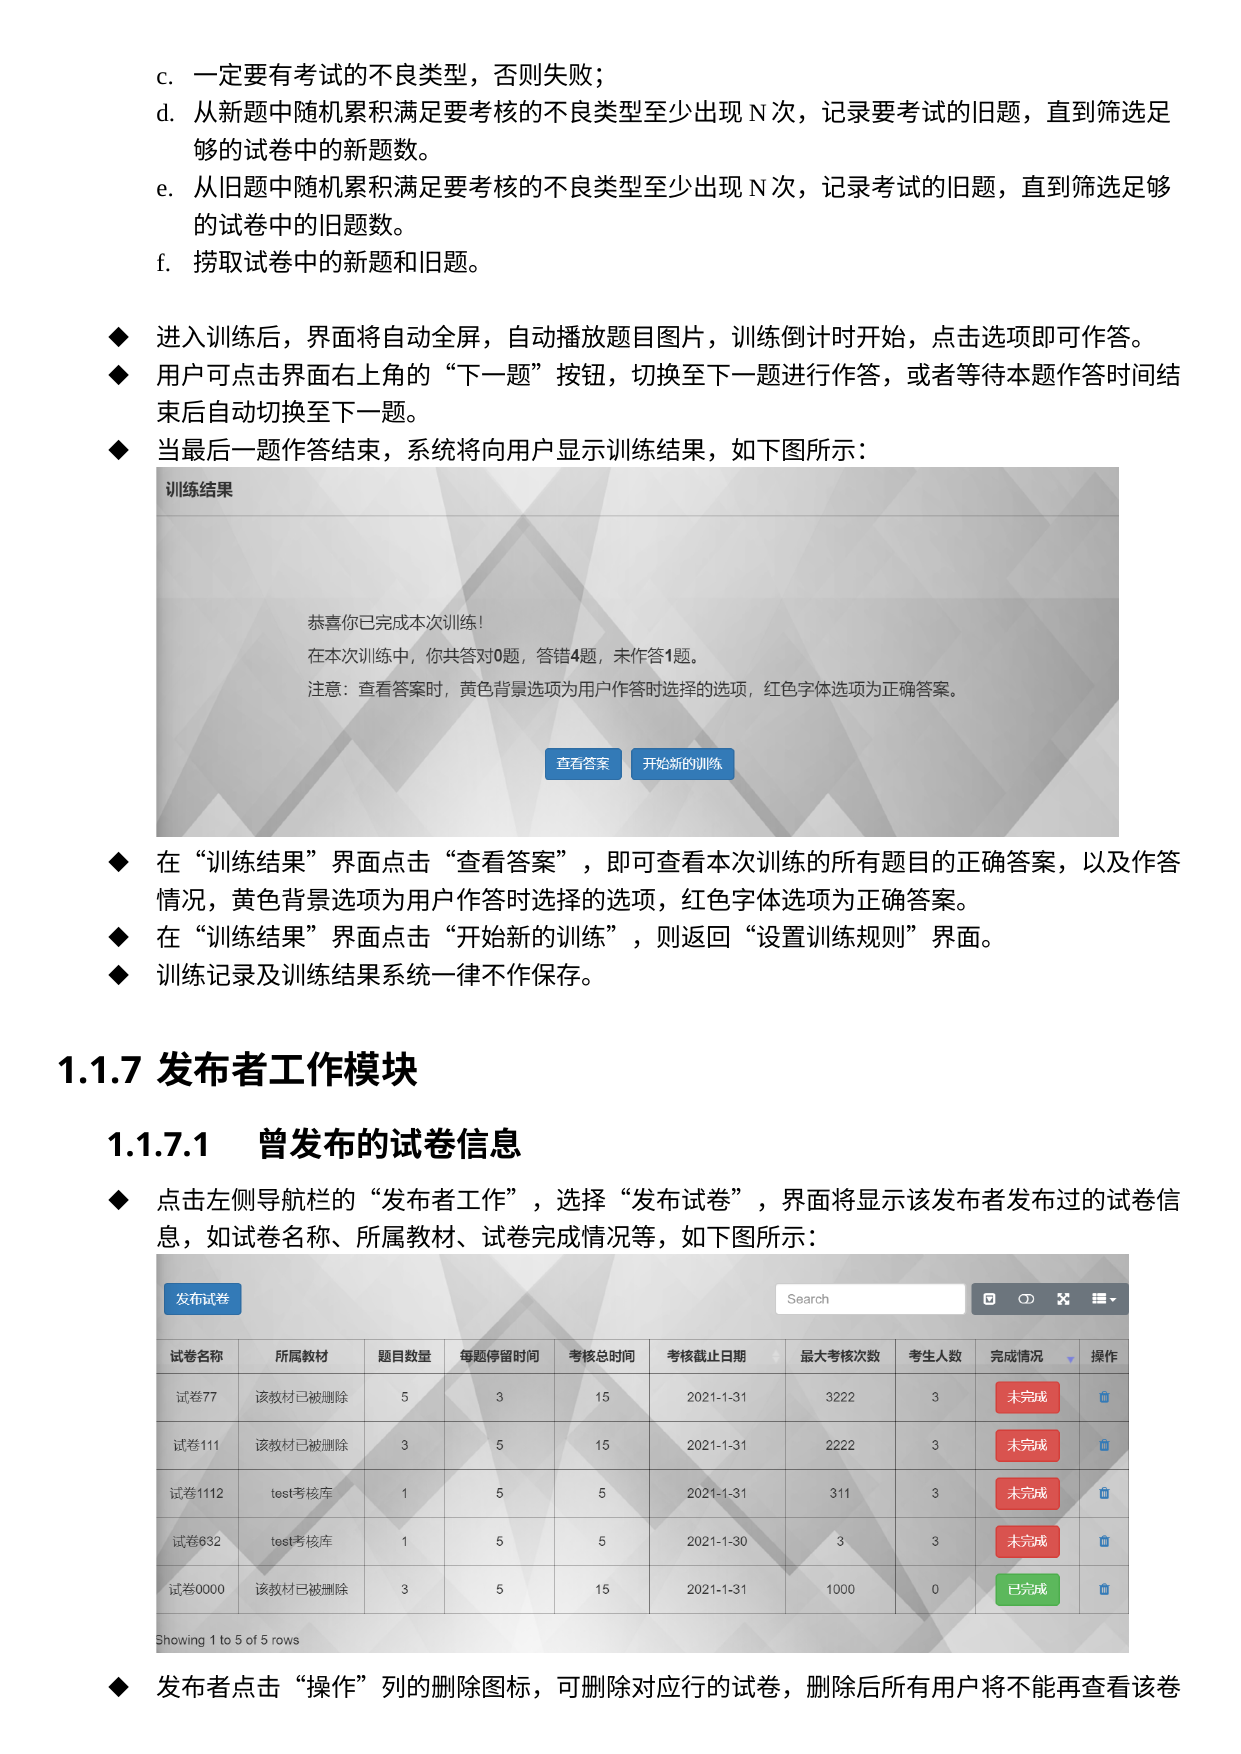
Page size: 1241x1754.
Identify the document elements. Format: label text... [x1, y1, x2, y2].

list 进入训练后，界面将自动全屏，自动播放题目图片，训练倒计时开始，点击选项即可作答。 [106, 317, 1181, 354]
subtitle 发布者工作模块 [56, 1029, 1181, 1104]
list 训练记录及训练结果系统一律不作保存。 [106, 954, 1181, 992]
list 捞取试卷中的新题和旧题。 [156, 242, 1181, 279]
picture [156, 467, 1119, 837]
list 在“训练结果”界面点击“开始新的训练”，则返回“设置训练规则”界面。 [106, 917, 1181, 954]
list 从新题中随机累积满足要考核的不良类型至少出现N次，记录要考试的旧题，直到筛选足够的试卷中的新题数。 [156, 92, 1181, 167]
list 点击左侧导航栏的“发布者工作”，选择“发布试卷”，界面将显示该发布者发布过的试卷信息，如试卷名称、所属教材、试卷完成情况等，如下图所示： [106, 1179, 1181, 1254]
list 一定要有考试的不良类型，否则失败； [156, 54, 1181, 92]
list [106, 1667, 1181, 1704]
list 当最后一题作答结束，系统将向用户显示训练结果，如下图所示： [106, 429, 1181, 467]
list 用户可点击界面右上角的“下一题”按钮，切换至下一题进行作答，或者等待本题作答时间结束后自动切换至下一题。 [106, 354, 1181, 429]
subtitle 曾发布的试卷信息 [106, 1104, 1181, 1179]
picture [156, 1254, 1129, 1653]
list 在“训练结果”界面点击“查看答案”，即可查看本次训练的所有题目的正确答案，以及作答情况，黄色背景选项为用户作答时选择的选项，红色字体选项为正确答案。 [106, 842, 1181, 917]
list 从旧题中随机累积满足要考核的不良类型至少出现N次，记录考试的旧题，直到筛选足够的试卷中的旧题数。 [156, 167, 1181, 242]
